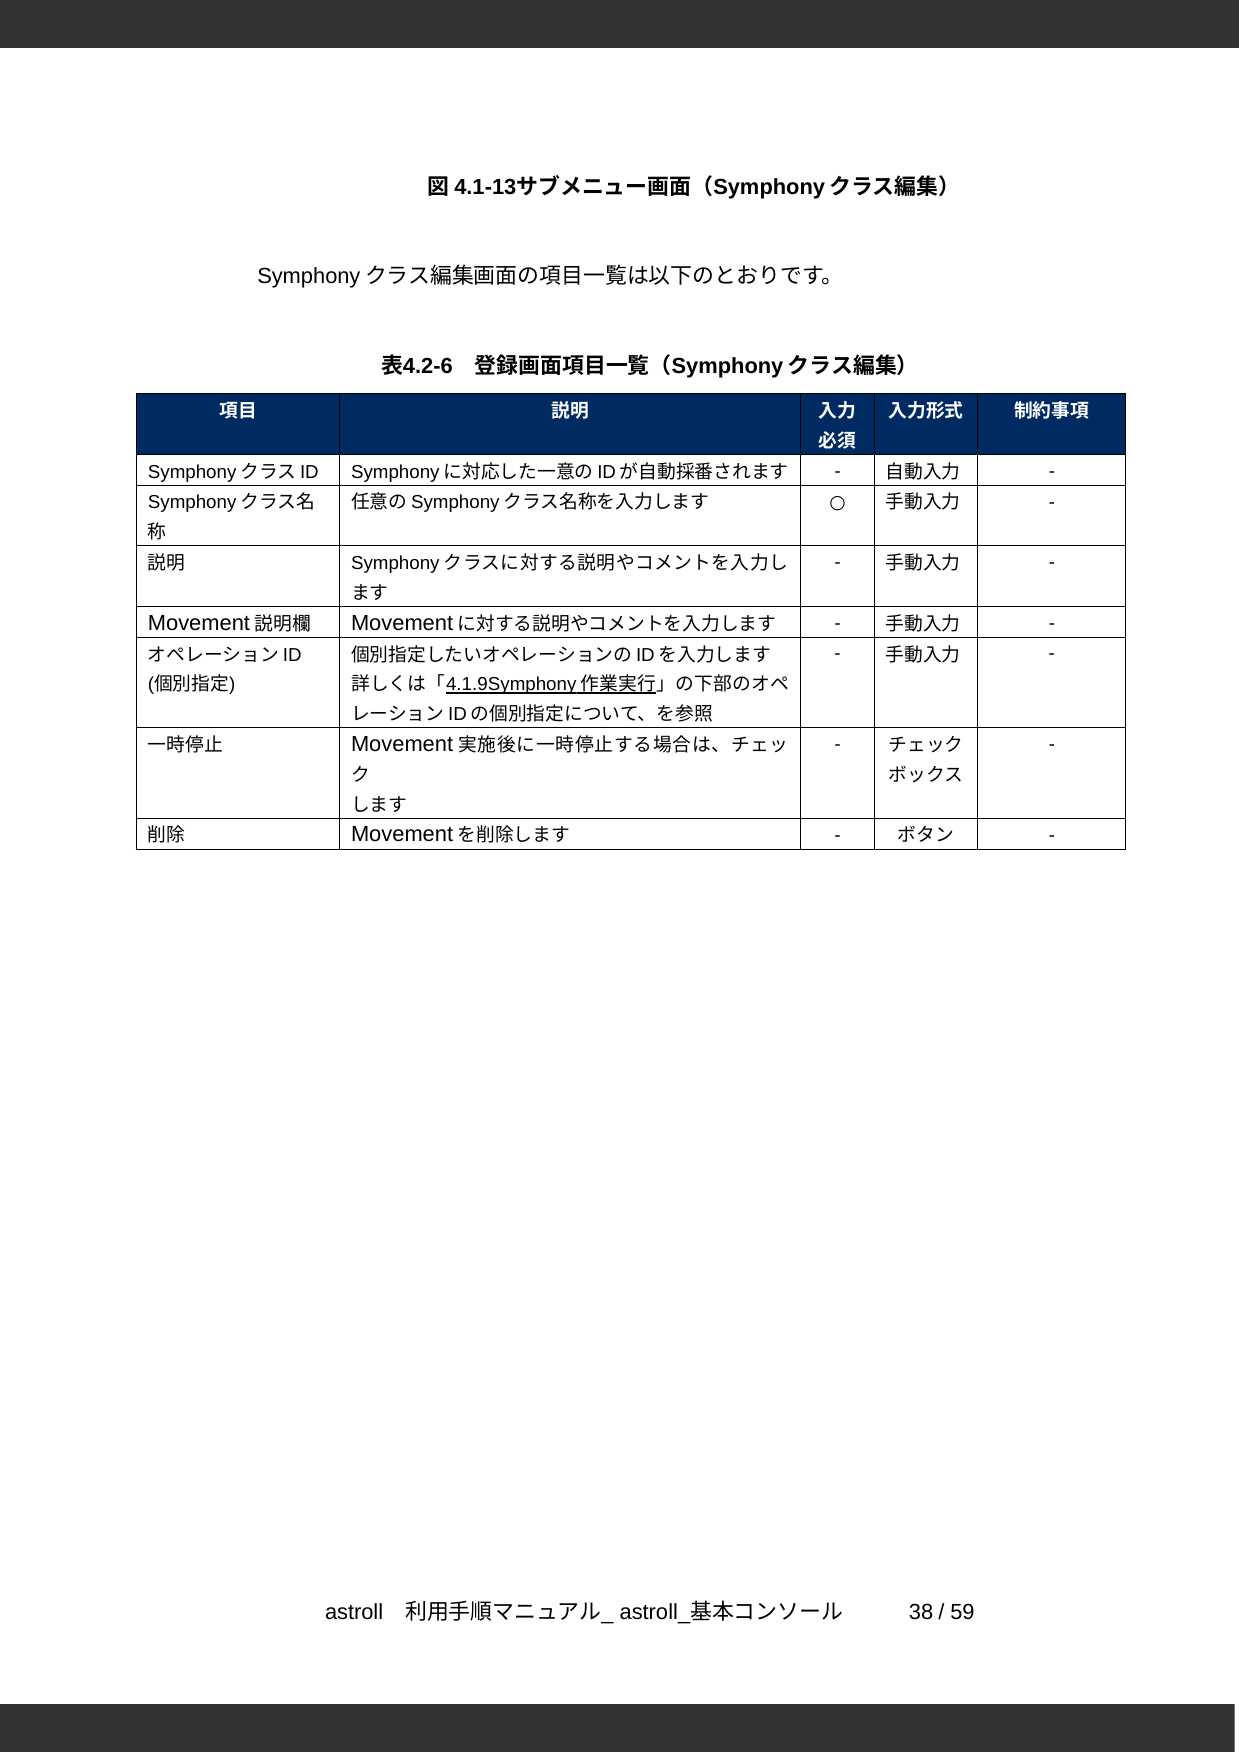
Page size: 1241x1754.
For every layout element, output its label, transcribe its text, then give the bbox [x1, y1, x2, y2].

table_cell ○ [801, 486, 874, 545]
table_cell - [801, 819, 874, 848]
table_header 項目 [137, 394, 339, 454]
table_cell 任意のSymphonyクラス名称を入力します [340, 486, 800, 545]
table_cell - [801, 638, 874, 727]
table_cell チェック ボックス [875, 728, 977, 818]
table_cell 説明 [137, 546, 339, 606]
text Symphonyクラス編集画面の項目一覧は以下のとおりです。 [148, 244, 1152, 304]
table_cell - [801, 728, 874, 818]
table_cell - [801, 546, 874, 606]
picture [0, 0, 1239, 48]
table_cell Symphonyクラス名称 [137, 486, 339, 545]
table_cell Symphonyクラスに対する説明やコメントを入力します [340, 546, 800, 606]
table_cell Movement実施後に一時停止する場合は、チェック します [340, 728, 800, 818]
table_cell 削除 [137, 819, 339, 848]
table_cell - [801, 455, 874, 485]
table_cell - [978, 728, 1125, 818]
table_cell - [978, 819, 1125, 848]
table_cell Movement説明欄 [137, 607, 339, 637]
table_cell - [978, 486, 1125, 545]
table_cell - [978, 546, 1125, 606]
list 図 4.1-13サブメニュー画面（Symphonyクラス編集） [236, 155, 1152, 214]
table_header 説明 [340, 394, 800, 454]
table_cell - [978, 455, 1125, 485]
table_cell 一時停止 [137, 728, 339, 818]
table_cell - [978, 607, 1125, 637]
table_cell 手動入力 [875, 607, 977, 637]
text 表4.2-6 登録画面項目一覧（Symphonyクラス編集） [148, 334, 1152, 393]
table_cell ボタン [875, 819, 977, 848]
table_cell 手動入力 [875, 486, 977, 545]
table_cell Symphonyに対応した一意のIDが自動採番されます [340, 455, 800, 485]
table_header 入力 必須 [801, 394, 874, 454]
table_header 制約事項 [978, 394, 1125, 454]
table_cell オペレーションID (個別指定) [137, 638, 339, 727]
table_cell SymphonyクラスID [137, 455, 339, 485]
table_cell 手動入力 [875, 546, 977, 606]
table_cell Movementに対する説明やコメントを入力します [340, 607, 800, 637]
table_cell 個別指定したいオペレーションのIDを入力します 詳しくは「4.1.9Symphony作業実行」の下部のオペレーションIDの個別指定について、を参照 [340, 638, 800, 727]
table_cell Movementを削除します [340, 819, 800, 848]
table_cell 手動入力 [875, 638, 977, 727]
table_cell - [978, 638, 1125, 727]
picture [0, 1704, 1235, 1752]
table_cell 自動入力 [875, 455, 977, 485]
table_header 入力形式 [875, 394, 977, 454]
table_cell - [801, 607, 874, 637]
